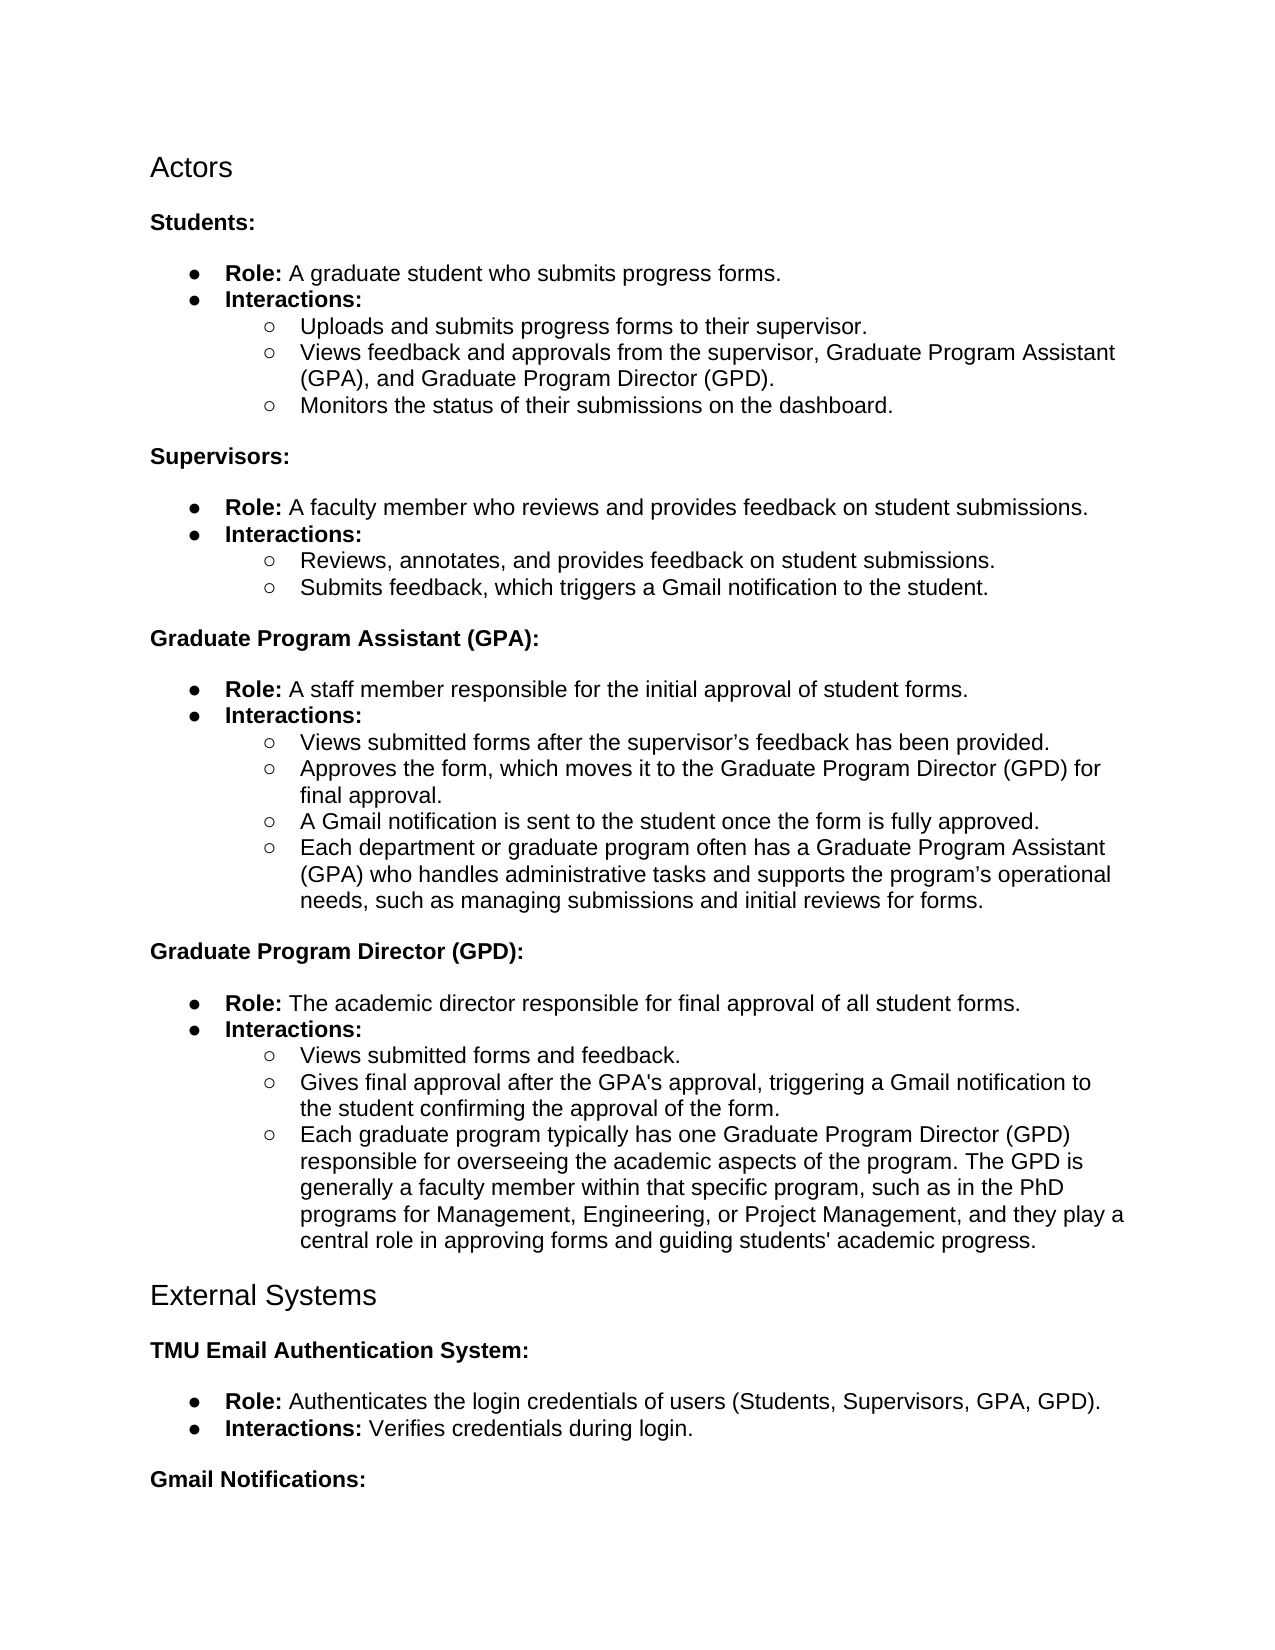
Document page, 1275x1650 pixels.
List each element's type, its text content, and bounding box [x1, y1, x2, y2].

list Reviews, annotates, and provides feedback on student submissions. [262, 547, 1125, 573]
text Graduate Program Assistant (GPA): [150, 625, 1125, 651]
list Interactions: Verifies credentials during login. [187, 1414, 1125, 1441]
list Each graduate program typically has one Graduate Program Director (GPD) responsible for overseeing the academic aspects of the program. The GPD is generally a faculty member within that specific program, such as in the PhD programs for Management, Engineering, or Project Management, and they play a central role in approving forms and guiding students' academic progress. [262, 1121, 1125, 1253]
list Role: A staff member responsible for the initial approval of student forms. [187, 676, 1125, 702]
list Submits feedback, which triggers a Gmail notification to the student. [262, 573, 1125, 600]
list Role: A graduate student who submits progress forms. [187, 260, 1125, 286]
text Actors [150, 150, 1125, 183]
list Views submitted forms and feedback. [262, 1042, 1125, 1069]
list Views submitted forms after the supervisor’s feedback has been provided. [262, 729, 1125, 755]
list Interactions: [187, 1016, 1125, 1042]
list Role: A faculty member who reviews and provides feedback on student submissions. [187, 494, 1125, 521]
list Interactions: [187, 286, 1125, 313]
list Interactions: [187, 702, 1125, 729]
text Gmail Notifications: [150, 1466, 1125, 1492]
list Interactions: [187, 521, 1125, 547]
text Supervisors: [150, 443, 1125, 469]
list Uploads and submits progress forms to their supervisor. [262, 313, 1125, 339]
list Approves the form, which moves it to the Graduate Program Director (GPD) for final approval. [262, 755, 1125, 808]
list Views feedback and approvals from the supervisor, Graduate Program Assistant (GPA), and Graduate Program Director (GPD). [262, 339, 1125, 392]
list Role: The academic director responsible for final approval of all student forms. [187, 990, 1125, 1016]
text TMU Email Authentication System: [150, 1337, 1125, 1363]
list Gives final approval after the GPA's approval, triggering a Gmail notification to the student confirming the approval of the form. [262, 1069, 1125, 1121]
list A Gmail notification is sent to the student once the form is fully approved. [262, 808, 1125, 834]
list Each department or graduate program often has a Graduate Program Assistant (GPA) who handles administrative tasks and supports the program’s operational needs, such as managing submissions and initial reviews for forms. [262, 834, 1125, 913]
list Monitors the status of their submissions on the dashboard. [262, 392, 1125, 418]
list Role: Authenticates the login credentials of users (Students, Supervisors, GPA, GPD). [187, 1388, 1125, 1414]
text Graduate Program Director (GPD): [150, 938, 1125, 965]
text External Systems [150, 1278, 1125, 1312]
text Students: [150, 208, 1125, 235]
